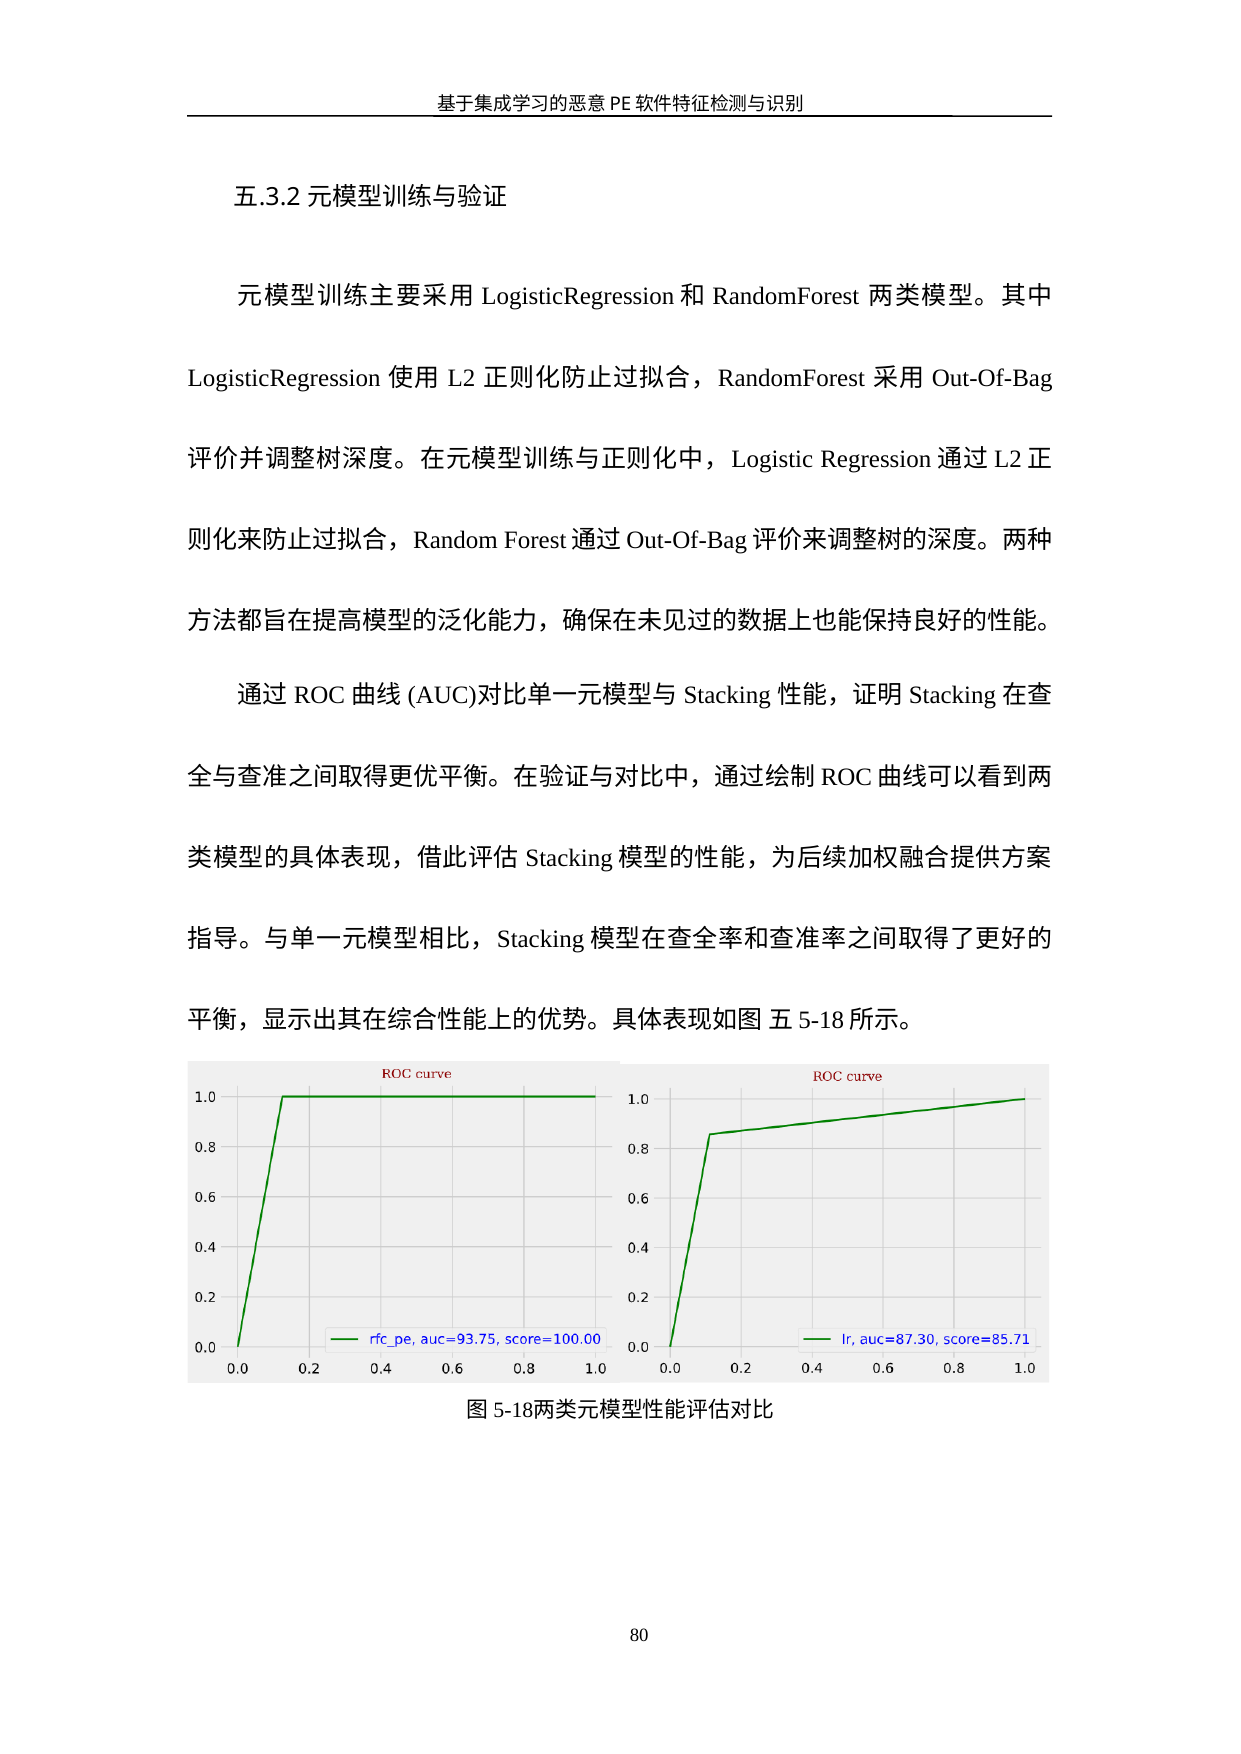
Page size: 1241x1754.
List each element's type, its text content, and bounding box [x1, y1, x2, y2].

text 元模型训练主要采用LogisticRegression和RandomForest 两类模型。其中LogisticRegression 使用 L2 正则化防止过拟合，RandomForest 采用 Out‐Of‐Bag 评价并调整树深度。在元模型训练与正则化中，Logistic Regression通过L2正则化来防止过拟合，Random Forest通过Out-Of-Bag评价来调整树的深度。两种方法都旨在提高模型的泛化能力，确保在未见过的数据上也能保持良好的性能。 [187, 261, 1053, 651]
picture [187, 1061, 1050, 1383]
subtitle 元模型训练与验证 [233, 162, 1053, 227]
